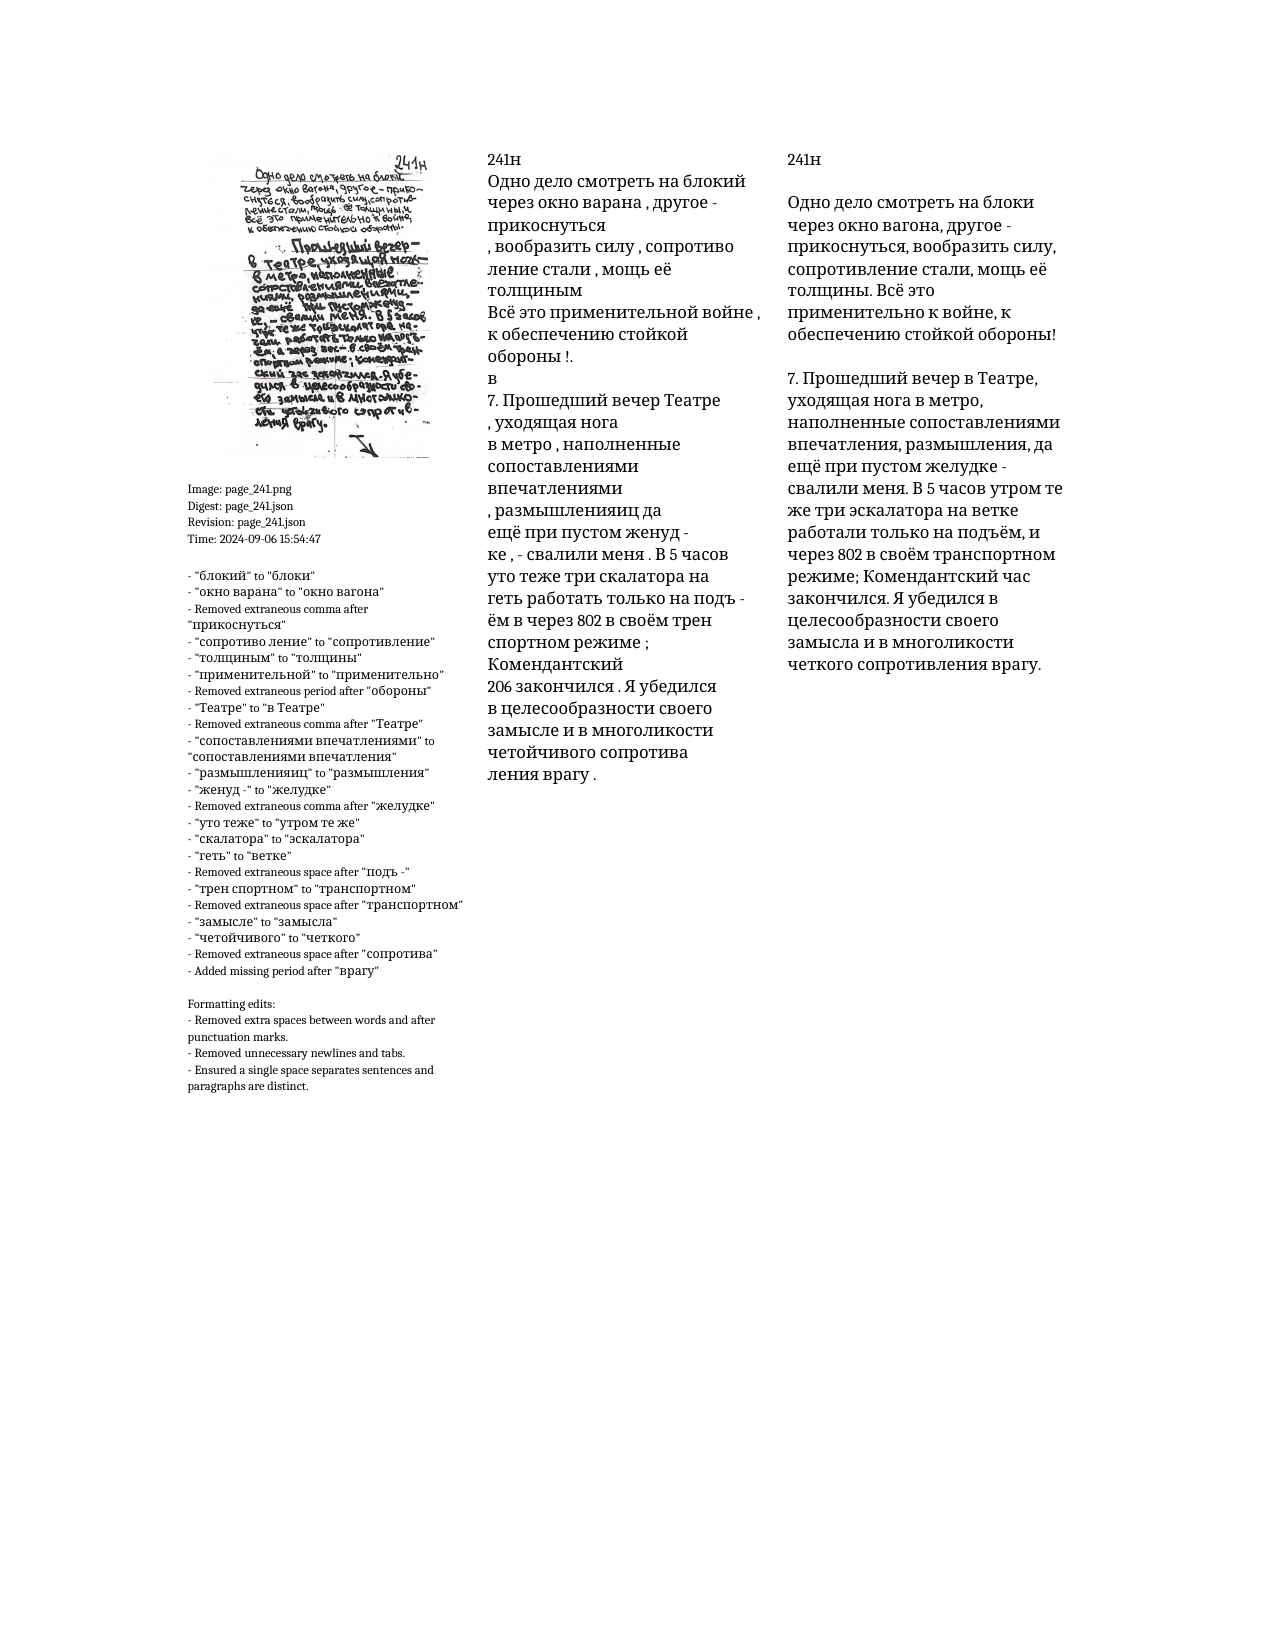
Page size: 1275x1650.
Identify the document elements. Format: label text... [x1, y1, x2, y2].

table_header 241н Одно дело смотреть на блоки через окно вагона, другое - прикоснуться, вообразить силу, сопротивление стали, мощь её толщины. Всё это применительно к войне, к обеспечению стойкой обороны! 7. Прошедший вечер в Театре, уходящая нога в метро, наполненные сопоставлениями впечатления, размышления, да ещё при пустом желудке - свалили меня. В 5 часов утром те же три эскалатора на ветке работали только на подъём, и через 802 в своём транспортном режиме; Комендантский час закончился. Я убедился в целесообразности своего замысла и в многоликости четкого сопротивления врагу. [776, 150, 1076, 1500]
picture [206, 150, 432, 458]
table_header 241н Одно дело смотреть на блокий через окно варана , другое - прикоснуться , вообразить силу , сопротиво ление стали , мощь её толщиным Всё это применительной войне , к обеспечению стойкой обороны !. в 7. Прошедший вечер Театре , уходящая нога в метро , наполненные сопоставлениями впечатлениями , размышленияиц да ещё при пустом женуд - ке , - свалили меня . В 5 часов уто теже три скалатора на геть работать только на подъ - ём в через 802 в своём трен спортном режиме ; Комендантский 206 закончился . Я убедился в целесообразности своего замысле и в многоликости четойчивого сопротива ления врагу . [476, 150, 776, 1500]
table_header Image: page_241.png Digest: page_241.json Revision: page_241.json Time: 2024-09-06 15:54:47 - "блокий" to "блоки" - "окно варана" to "окно вагона" - Removed extraneous comma after "прикоснуться" - "сопротиво ление" to "сопротивление" - "толщиным" to "толщины" - "применительной" to "применительно" - Removed extraneous period after "обороны" - "Театре" to "в Театре" - Removed extraneous comma after "Театре" - "сопоставлениями впечатлениями" to "сопоставлениями впечатления" - "размышленияиц" to "размышления" - "женуд -" to "желудке" - Removed extraneous comma after "желудке" - "уто теже" to "утром те же" - "скалатора" to "эскалатора" - "геть" to "ветке" - Removed extraneous space after "подъ -" - "трен спортном" to "транспортном" - Removed extraneous space after "транспортном" - "замысле" to "замысла" - "четойчивого" to "четкого" - Removed extraneous space after "сопротива" - Added missing period after "врагу" Formatting edits: - Removed extra spaces between words and after punctuation marks. - Removed unnecessary newlines and tabs. - Ensured a single space separates sentences and paragraphs are distinct. [176, 150, 476, 1500]
